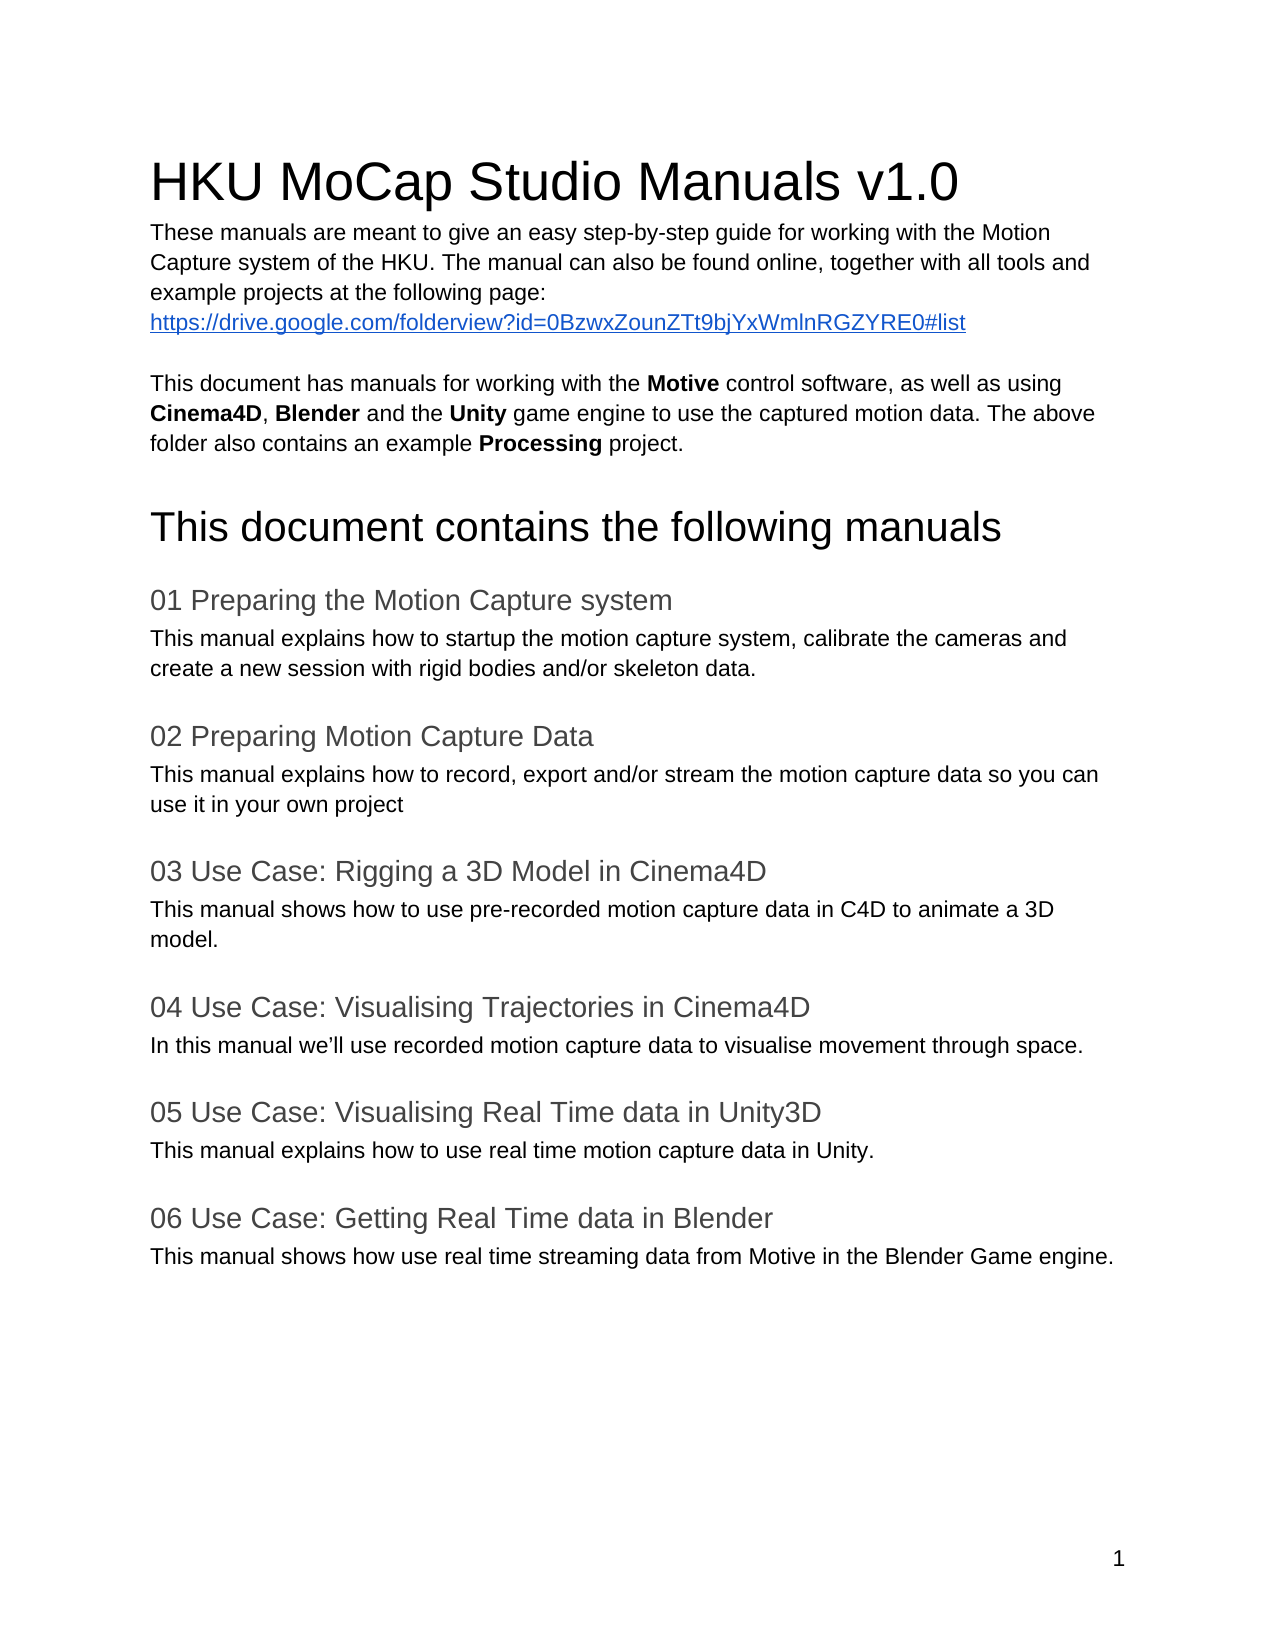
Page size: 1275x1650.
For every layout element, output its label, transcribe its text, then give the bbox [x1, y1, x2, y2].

title HKU MoCap Studio Manuals v1.0 [150, 150, 1125, 212]
subtitle 06 Use Case: Getting Real Time data in Blender [150, 1201, 1125, 1234]
text This manual shows how to use pre-recorded motion capture data in C4D to animate a 3D model. [150, 896, 1125, 953]
subtitle 05 Use Case: Visualising Real Time data in Unity3D [150, 1095, 1125, 1129]
subtitle This document contains the following manuals [150, 502, 1125, 550]
subtitle 02 Preparing Motion Capture Data [150, 719, 1125, 752]
text https://drive.google.com/folderview?id=0BzwxZounZTt9bjYxWmlnRGZYRE0#list [150, 309, 1125, 336]
text This manual shows how use real time streaming data from Motive in the Blender Game engine. [150, 1243, 1125, 1269]
subtitle 03 Use Case: Rigging a 3D Model in Cinema4D [150, 854, 1125, 888]
text This manual explains how to startup the motion capture system, calibrate the cameras and create a new session with rigid bodies and/or skeleton data. [150, 625, 1125, 682]
subtitle 01 Preparing the Motion Capture system [150, 583, 1125, 617]
text This document has manuals for working with the Motive control software, as well as using Cinema4D, Blender and the Unity game engine to use the captured motion data. The above folder also contains an example Processing project. [150, 369, 1125, 456]
text This manual explains how to record, export and/or stream the motion capture data so you can use it in your own project [150, 761, 1125, 817]
text These manuals are meant to give an easy step-by-step guide for working with the Motion Capture system of the HKU. The manual can also be found online, together with all tools and example projects at the following page: [150, 218, 1125, 305]
text In this manual we’ll use recorded motion capture data to visualise movement through space. [150, 1032, 1125, 1058]
subtitle 04 Use Case: Visualising Trajectories in Cinema4D [150, 990, 1125, 1023]
text This manual explains how to use real time motion capture data in Unity. [150, 1137, 1125, 1164]
